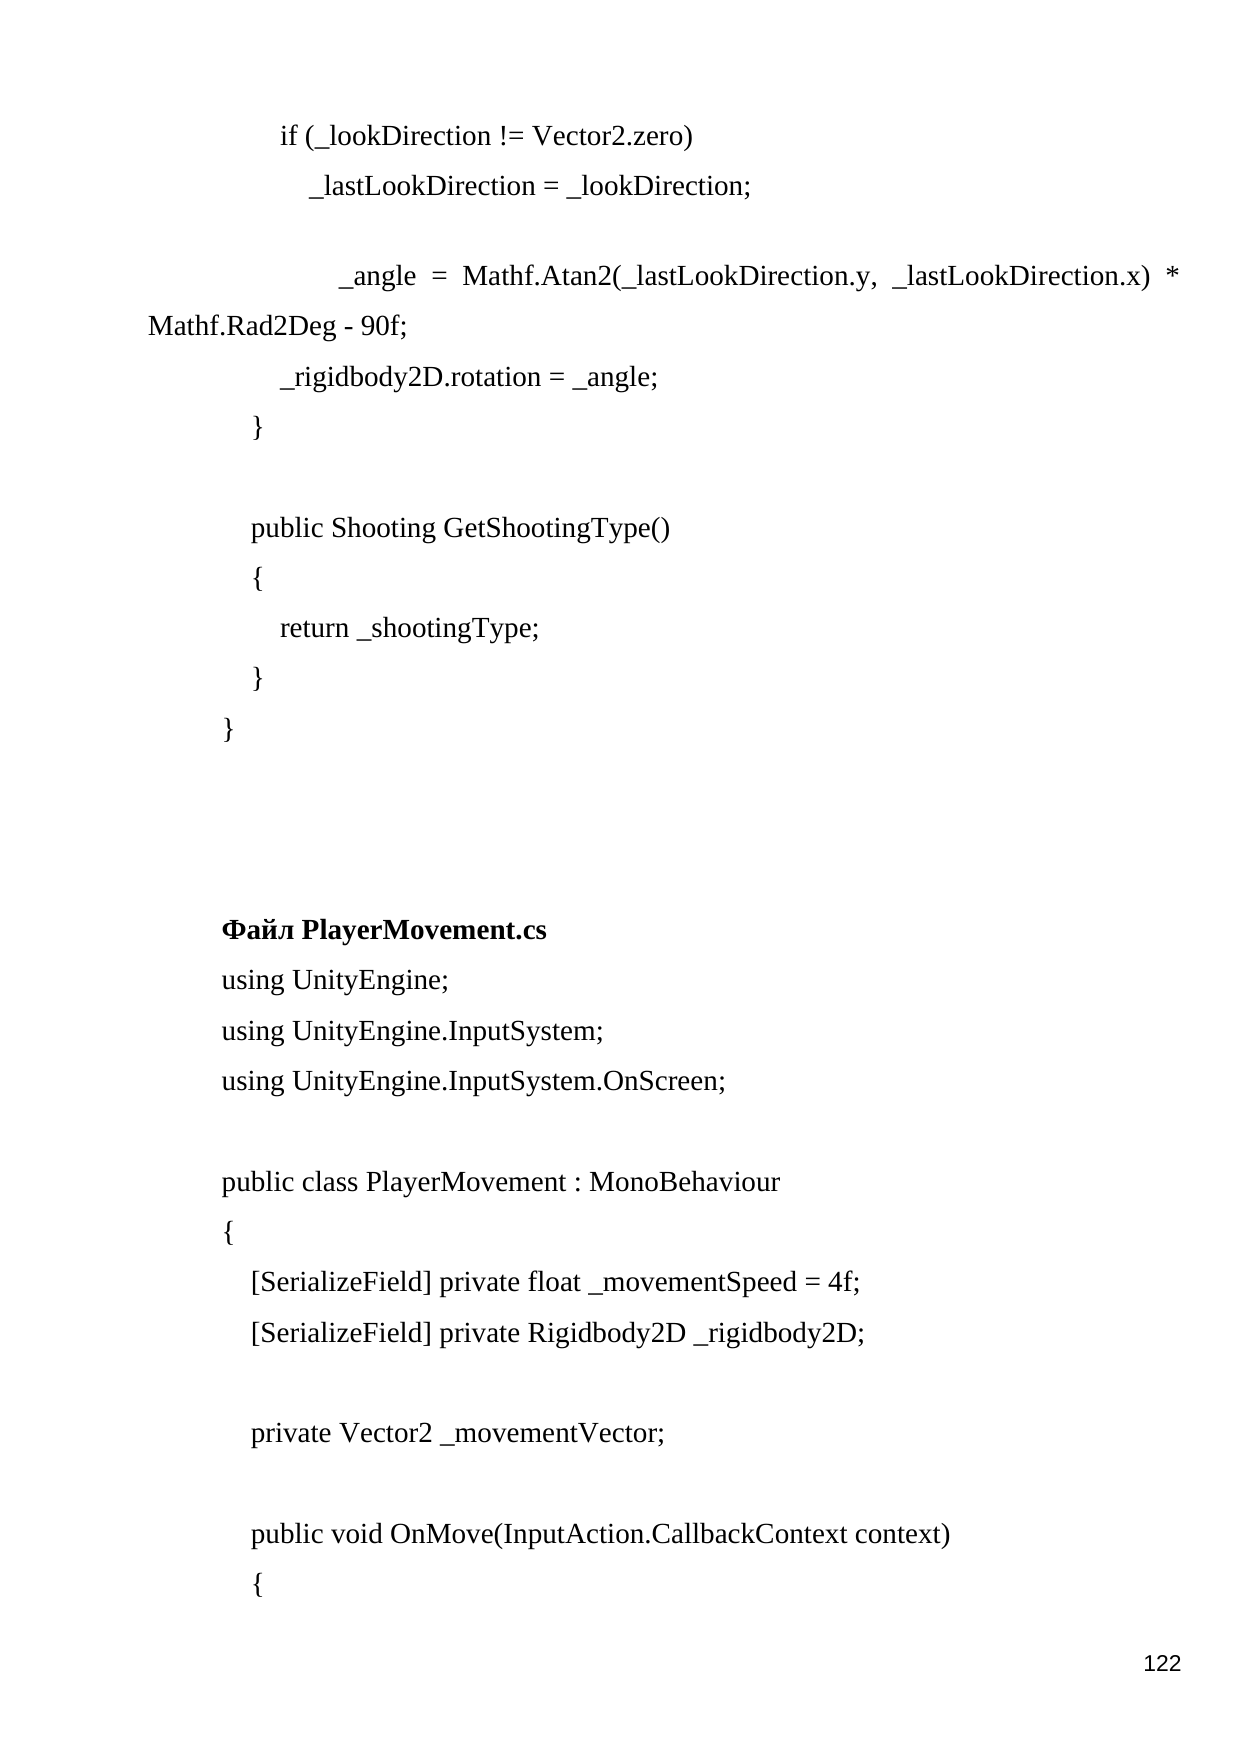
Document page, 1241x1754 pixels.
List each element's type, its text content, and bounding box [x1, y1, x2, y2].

text Файл PlayerMovement.cs [148, 912, 1181, 946]
text } [148, 409, 1181, 443]
text public void OnMove(InputAction.CallbackContext context) [148, 1516, 1181, 1549]
text public class PlayerMovement : MonoBehaviour [148, 1164, 1181, 1197]
text _rigidbody2D.rotation = _angle; [148, 359, 1181, 392]
text using UnityEngine; [148, 962, 1181, 996]
text { [148, 560, 1181, 593]
text return _shootingType; [148, 610, 1181, 644]
text public Shooting GetShootingType() [148, 510, 1181, 543]
text _angle = Mathf.Atan2(_lastLookDirection.y, _lastLookDirection.x) * Mathf.Rad2Deg - 90f; [148, 258, 1181, 342]
text using UnityEngine.InputSystem; [148, 1013, 1181, 1046]
text [SerializeField] private Rigidbody2D _rigidbody2D; [148, 1315, 1181, 1348]
text [SerializeField] private float _movementSpeed = 4f; [148, 1264, 1181, 1298]
text { [148, 1566, 1181, 1600]
text } [148, 661, 1181, 694]
text _lastLookDirection = _lookDirection; [148, 168, 1181, 202]
text using UnityEngine.InputSystem.OnScreen; [148, 1063, 1181, 1097]
text if (_lookDirection != Vector2.zero) [148, 118, 1181, 152]
text } [148, 711, 1181, 744]
text { [148, 1214, 1181, 1248]
text private Vector2 _movementVector; [148, 1415, 1181, 1449]
